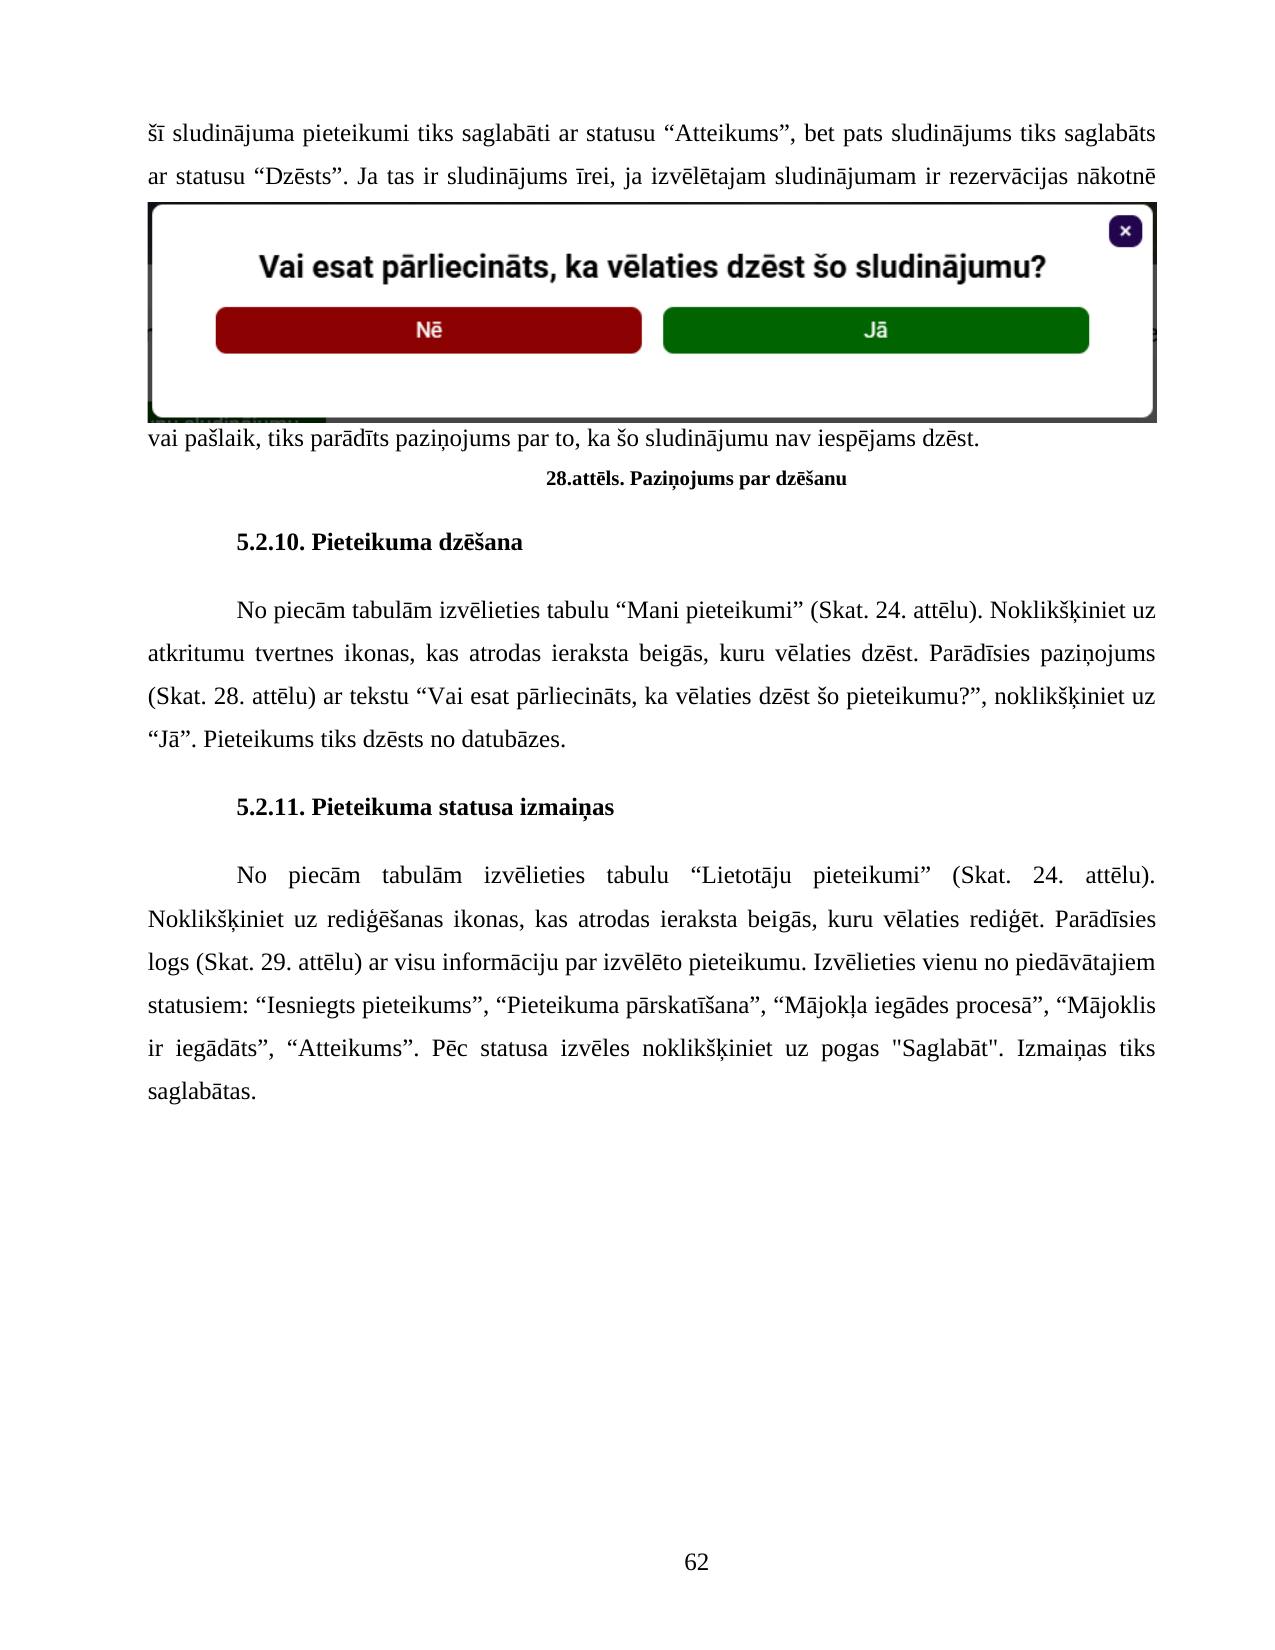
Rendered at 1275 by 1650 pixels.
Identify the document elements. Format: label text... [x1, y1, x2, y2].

text No piecām tabulām izvēlieties tabulu “Lietotāju pieteikumi” (Skat. 24. attēlu). Noklikšķiniet uz rediģēšanas ikonas, kas atrodas ieraksta beigās, kuru vēlaties rediģēt. Parādīsies logs (Skat. 29. attēlu) ar visu informāciju par izvēlēto pieteikumu. Izvēlieties vienu no piedāvātajiem statusiem: “Iesniegts pieteikums”, “Pieteikuma pārskatīšana”, “Mājokļa iegādes procesā”, “Mājoklis ir iegādāts”, “Atteikums”. Pēc statusa izvēles noklikšķiniet uz pogas "Saglabāt". Izmaiņas tiks saglabātas. [148, 861, 1157, 1105]
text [148, 118, 1157, 202]
subtitle 5.2.10. Pieteikuma dzēšana [148, 527, 1157, 556]
text No piecām tabulām izvēlieties tabulu “Mani pieteikumi” (Skat. 24. attēlu). Noklikšķiniet uz atkritumu tvertnes ikonas, kas atrodas ieraksta beigās, kuru vēlaties dzēst. Parādīsies paziņojums (Skat. 28. attēlu) ar tekstu “Vai esat pārliecināts, ka vēlaties dzēst šo pieteikumu?”, noklikšķiniet uz “Jā”. Pieteikums tiks dzēsts no datubāzes. [148, 595, 1157, 753]
subtitle 5.2.11. Pieteikuma statusa izmaiņas [148, 792, 1157, 821]
text 28.attēls. Paziņojums par dzēšanu [148, 466, 1157, 490]
picture [147, 202, 1157, 423]
